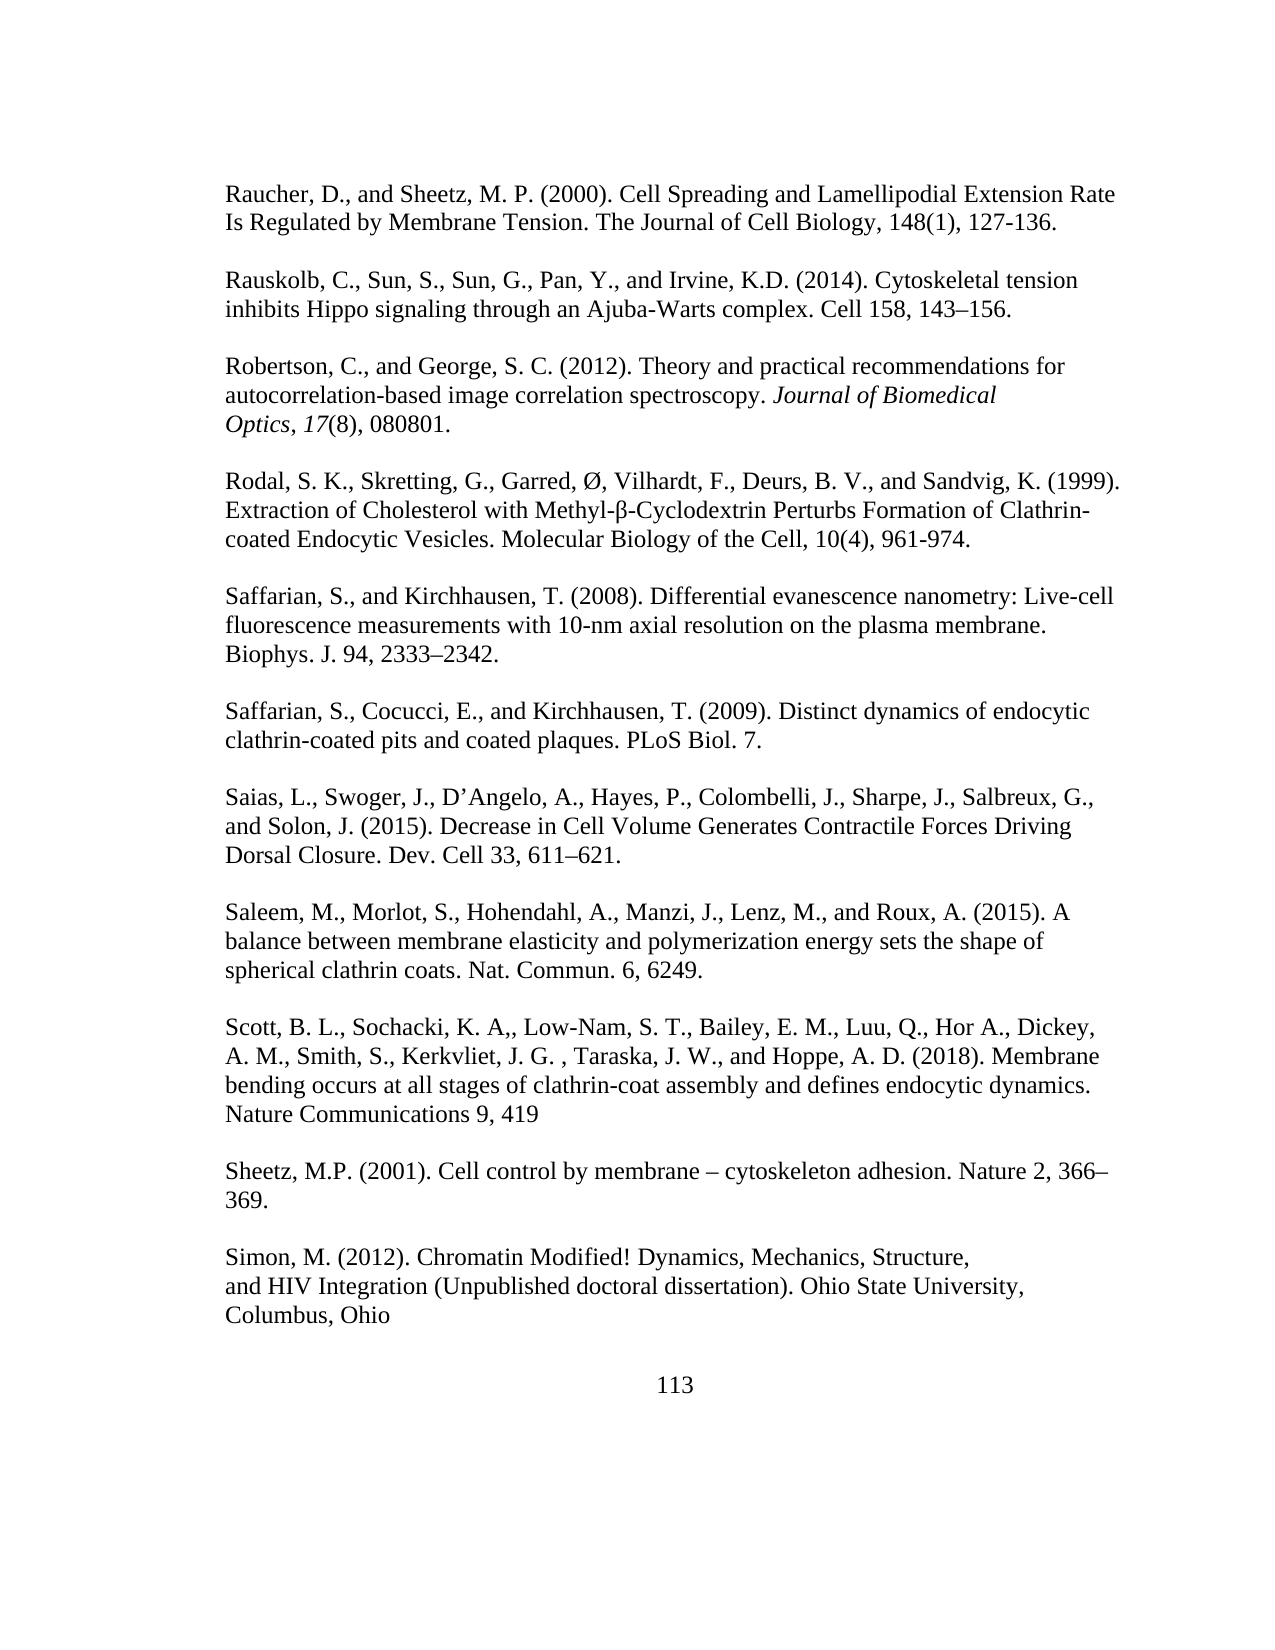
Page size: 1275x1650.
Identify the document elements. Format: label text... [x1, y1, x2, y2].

text Saffarian, S., and Kirchhausen, T. (2008). Differential evanescence nanometry: Live-cell fluorescence measurements with 10-nm axial resolution on the plasma membrane. Biophys. J. 94, 2333–2342. [225, 581, 1125, 667]
text Saffarian, S., Cocucci, E., and Kirchhausen, T. (2009). Distinct dynamics of endocytic clathrin-coated pits and coated plaques. PLoS Biol. 7. [225, 696, 1125, 754]
text Simon, M. (2012). Chromatin Modified! Dynamics, Mechanics, Structure, [225, 1242, 1125, 1271]
text Sheetz, M.P. (2001). Cell control by membrane – cytoskeleton adhesion. Nature 2, 366–369. [225, 1156, 1125, 1214]
text Rodal, S. K., Skretting, G., Garred, Ø, Vilhardt, F., Deurs, B. V., and Sandvig, K. (1999). Extraction of Cholesterol with Methyl-β-Cyclodextrin Perturbs Formation of Clathrin-coated Endocytic Vesicles. Molecular Biology of the Cell, 10(4), 961-974. [225, 466, 1125, 552]
text Saias, L., Swoger, J., D’Angelo, A., Hayes, P., Colombelli, J., Sharpe, J., Salbreux, G., and Solon, J. (2015). Decrease in Cell Volume Generates Contractile Forces Driving Dorsal Closure. Dev. Cell 33, 611–621. [225, 782, 1125, 869]
text Scott, B. L., Sochacki, K. A,, Low-Nam, S. T., Bailey, E. M., Luu, Q., Hor A., Dickey, A. M., Smith, S., Kerkvliet, J. G. , Taraska, J. W., and Hoppe, A. D. (2018). Membrane bending occurs at all stages of clathrin-coat assembly and defines endocytic dynamics. Nature Communications 9, 419 [225, 1012, 1125, 1127]
text Rauskolb, C., Sun, S., Sun, G., Pan, Y., and Irvine, K.D. (2014). Cytoskeletal tension inhibits Hippo signaling through an Ajuba-Warts complex. Cell 158, 143–156. [225, 265, 1125, 322]
text Robertson, C., and George, S. C. (2012). Theory and practical recommendations for autocorrelation-based image correlation spectroscopy. Journal of Biomedical Optics, 17(8), 080801. [225, 351, 1125, 437]
text Saleem, M., Morlot, S., Hohendahl, A., Manzi, J., Lenz, M., and Roux, A. (2015). A balance between membrane elasticity and polymerization energy sets the shape of spherical clathrin coats. Nat. Commun. 6, 6249. [225, 897, 1125, 984]
text Raucher, D., and Sheetz, M. P. (2000). Cell Spreading and Lamellipodial Extension Rate Is Regulated by Membrane Tension. The Journal of Cell Biology, 148(1), 127-136. [225, 179, 1125, 236]
text and HIV Integration (Unpublished doctoral dissertation). Ohio State University, Columbus, Ohio [225, 1271, 1125, 1329]
